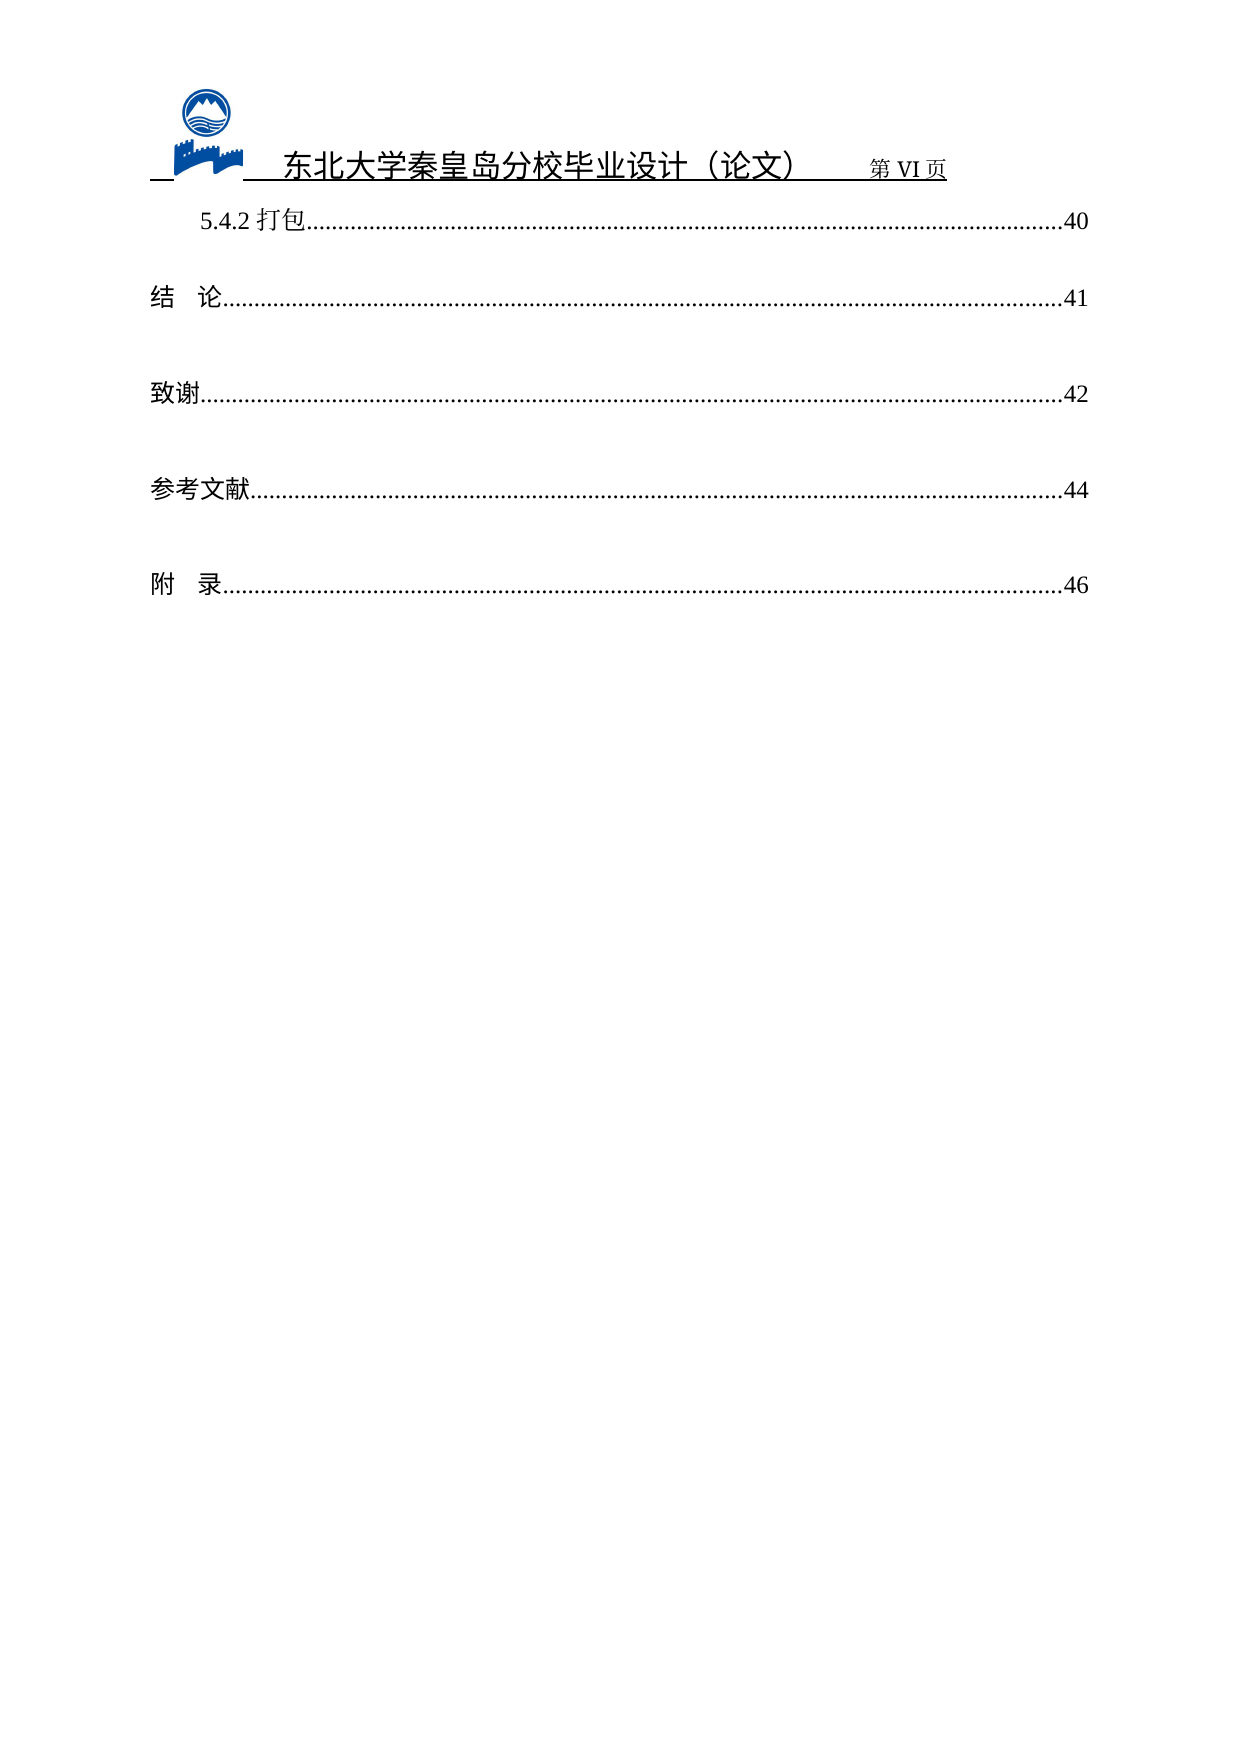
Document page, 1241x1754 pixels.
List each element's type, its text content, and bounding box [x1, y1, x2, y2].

picture [173, 88, 244, 177]
text 结 论 41 [150, 263, 1090, 328]
text 5.4.2 打包 40 [150, 186, 1090, 251]
text 附 录 46 [150, 550, 1090, 615]
text 致谢 42 [150, 359, 1090, 424]
text 参考文献 44 [150, 455, 1090, 520]
